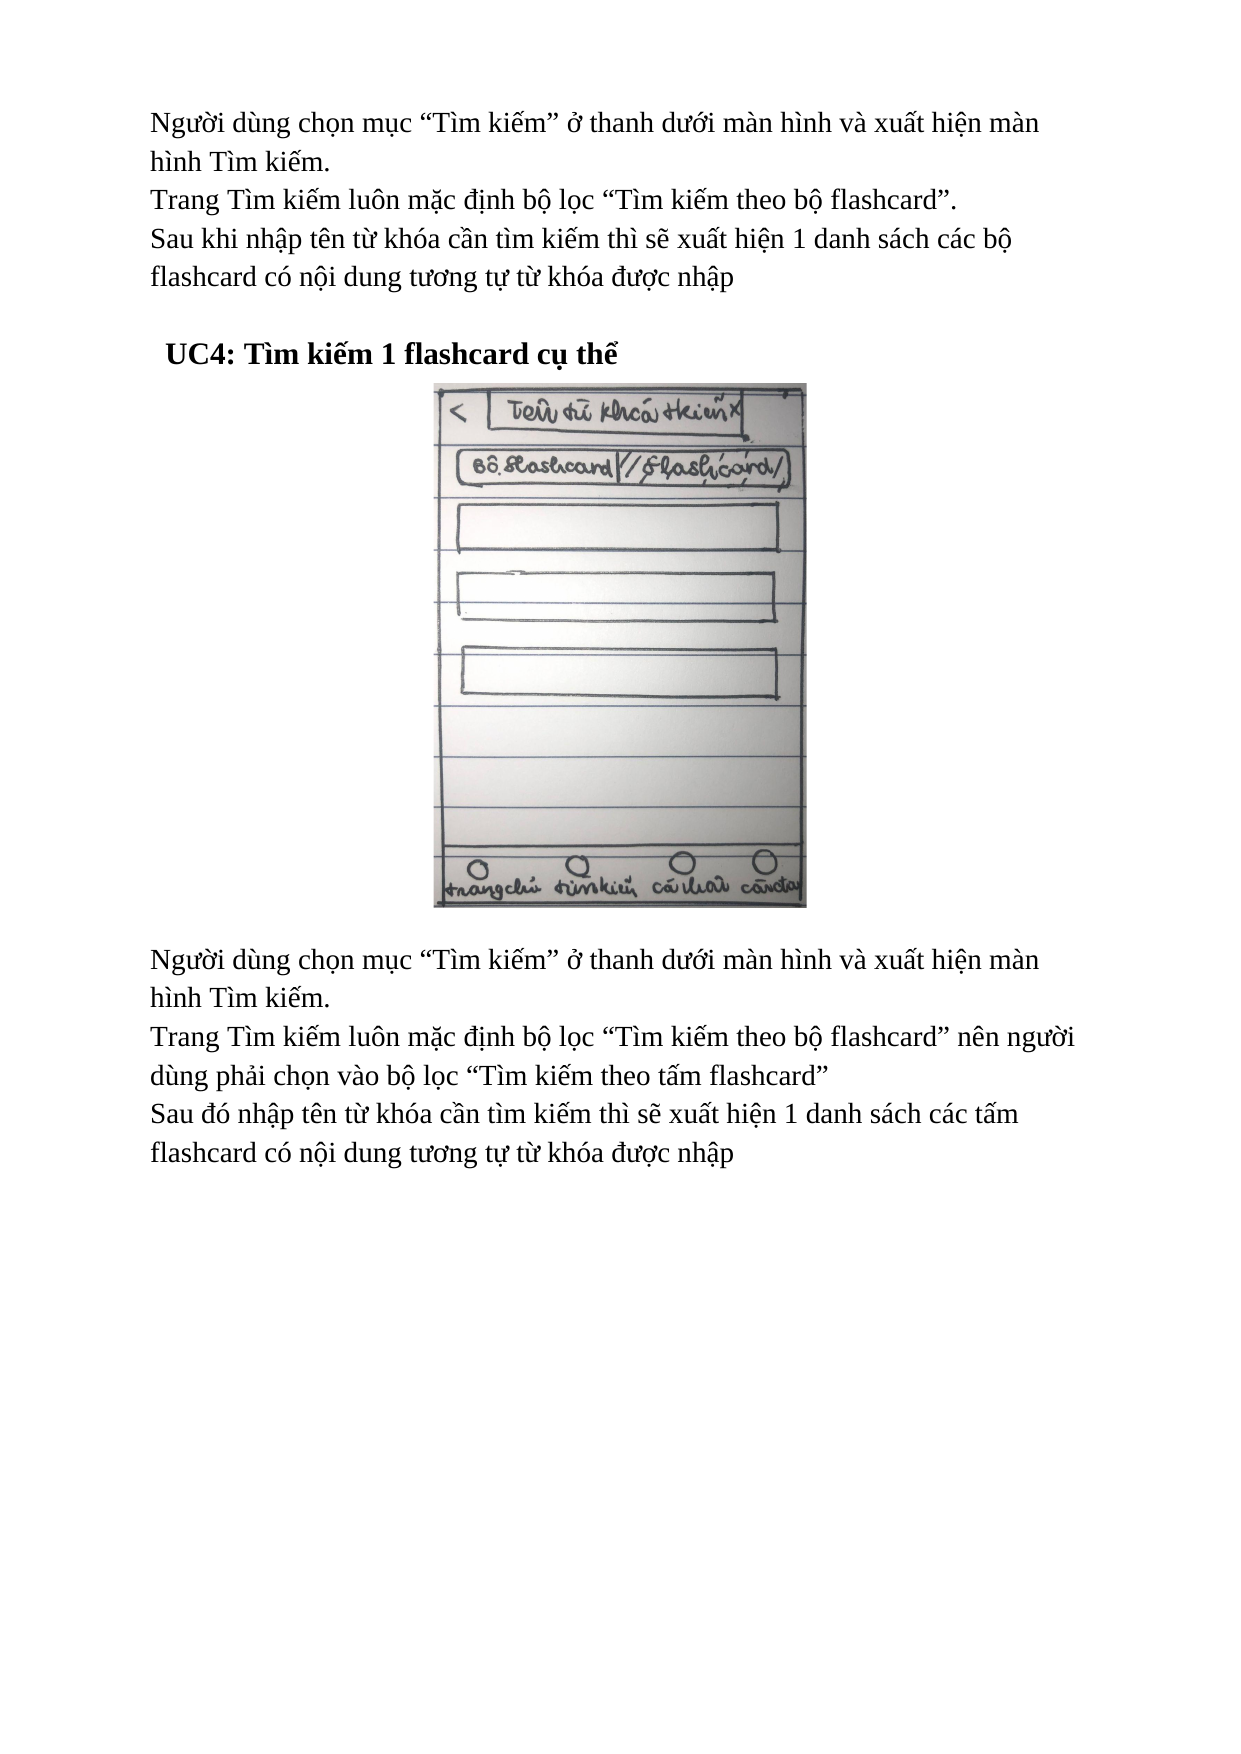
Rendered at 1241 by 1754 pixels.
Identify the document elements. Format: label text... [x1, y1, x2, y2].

text Sau khi nhập tên từ khóa cần tìm kiếm thì sẽ xuất hiện 1 danh sách các bộ flashcard có nội dung tương tự từ khóa được nhập [150, 221, 1090, 293]
text Trang Tìm kiếm luôn mặc định bộ lọc “Tìm kiếm theo bộ flashcard”. [150, 182, 1090, 216]
text Sau đó nhập tên từ khóa cần tìm kiếm thì sẽ xuất hiện 1 danh sách các tấm flashcard có nội dung tương tự từ khóa được nhập [150, 1096, 1090, 1168]
subtitle UC4: Tìm kiếm 1 flashcard cụ thể [165, 335, 1090, 371]
picture [433, 383, 807, 908]
text Người dùng chọn mục “Tìm kiếm” ở thanh dưới màn hình và xuất hiện màn hình Tìm kiếm. [150, 105, 1090, 177]
text Người dùng chọn mục “Tìm kiếm” ở thanh dưới màn hình và xuất hiện màn hình Tìm kiếm. [150, 942, 1090, 1014]
text Trang Tìm kiếm luôn mặc định bộ lọc “Tìm kiếm theo bộ flashcard” nên người dùng phải chọn vào bộ lọc “Tìm kiếm theo tấm flashcard” [150, 1019, 1090, 1091]
